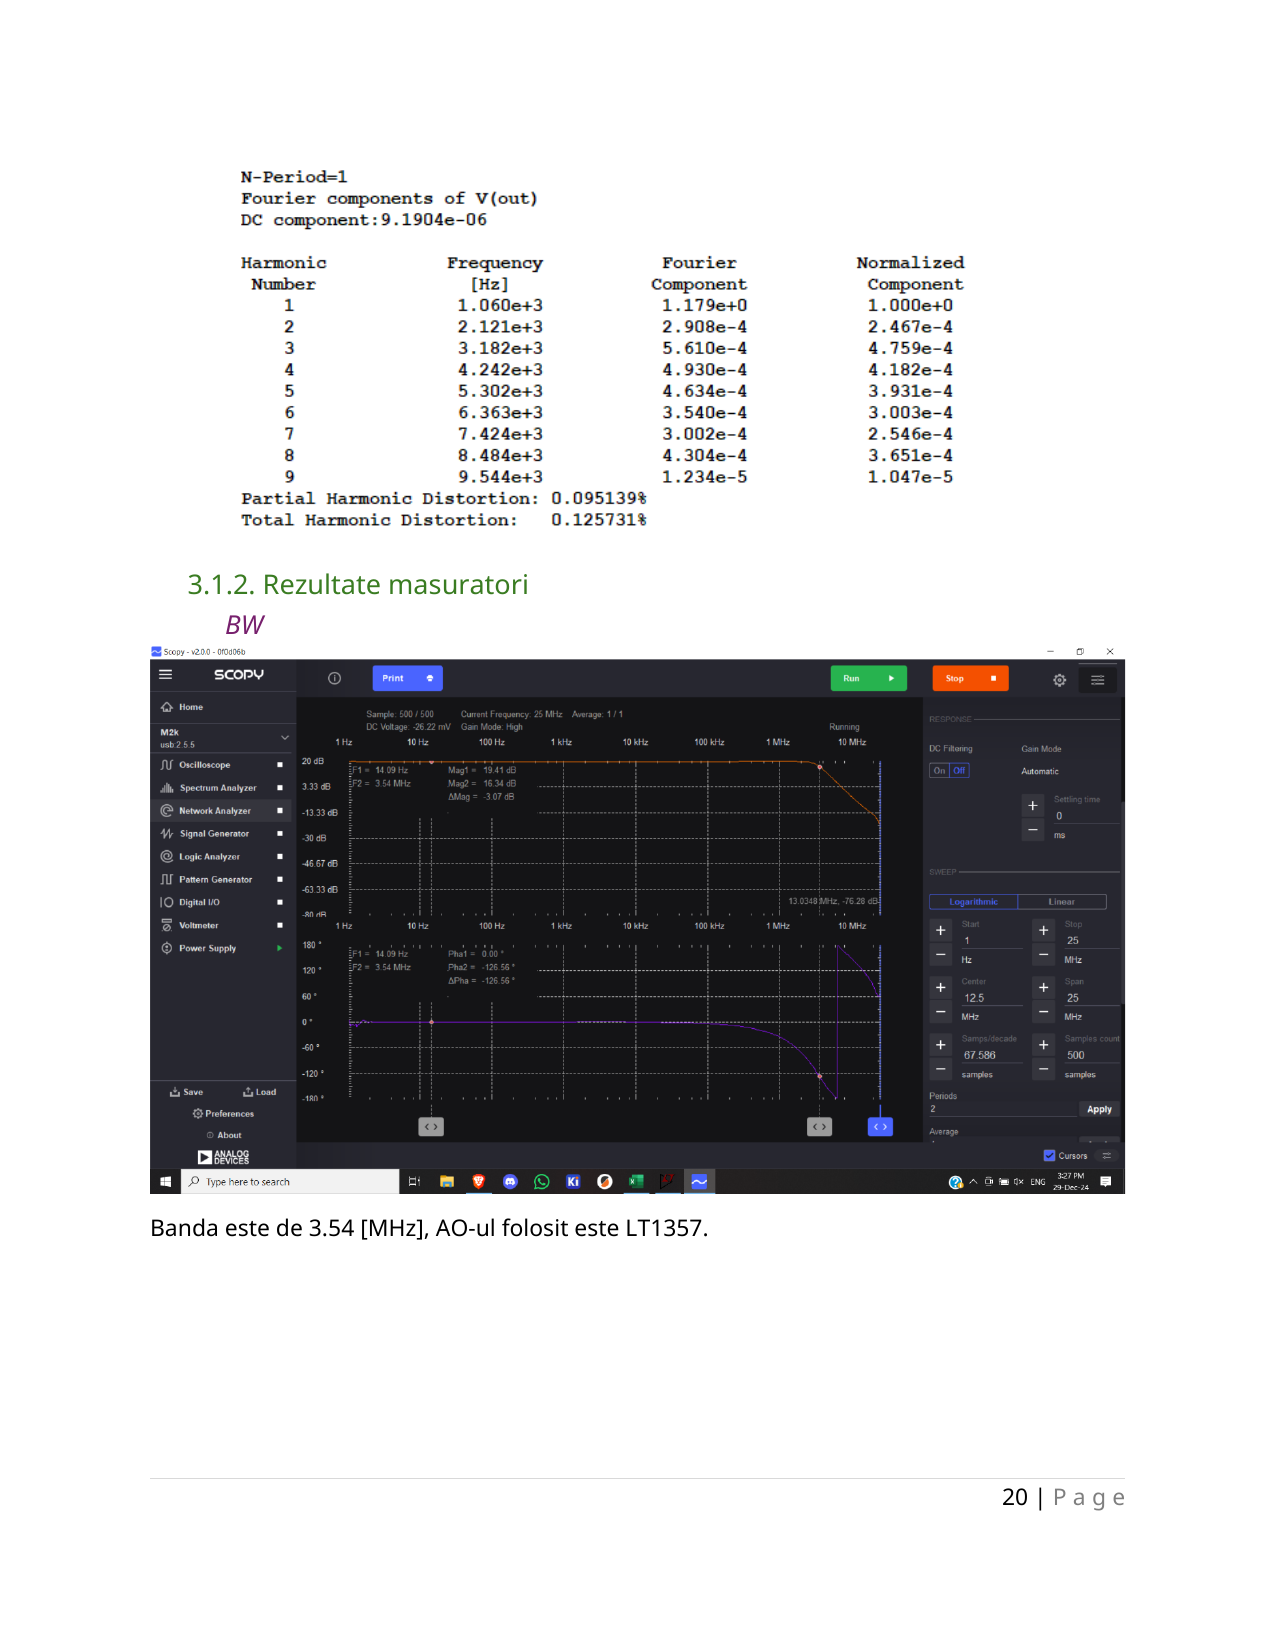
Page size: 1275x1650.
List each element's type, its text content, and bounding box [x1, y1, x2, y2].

picture [240, 150, 1035, 547]
picture [150, 644, 1125, 1194]
subtitle BW [150, 606, 1125, 642]
text Banda este de 3.54 [MHz], AO-ul folosit este LT1357. [150, 1212, 1125, 1244]
subtitle Rezultate masuratori [187, 565, 1125, 602]
